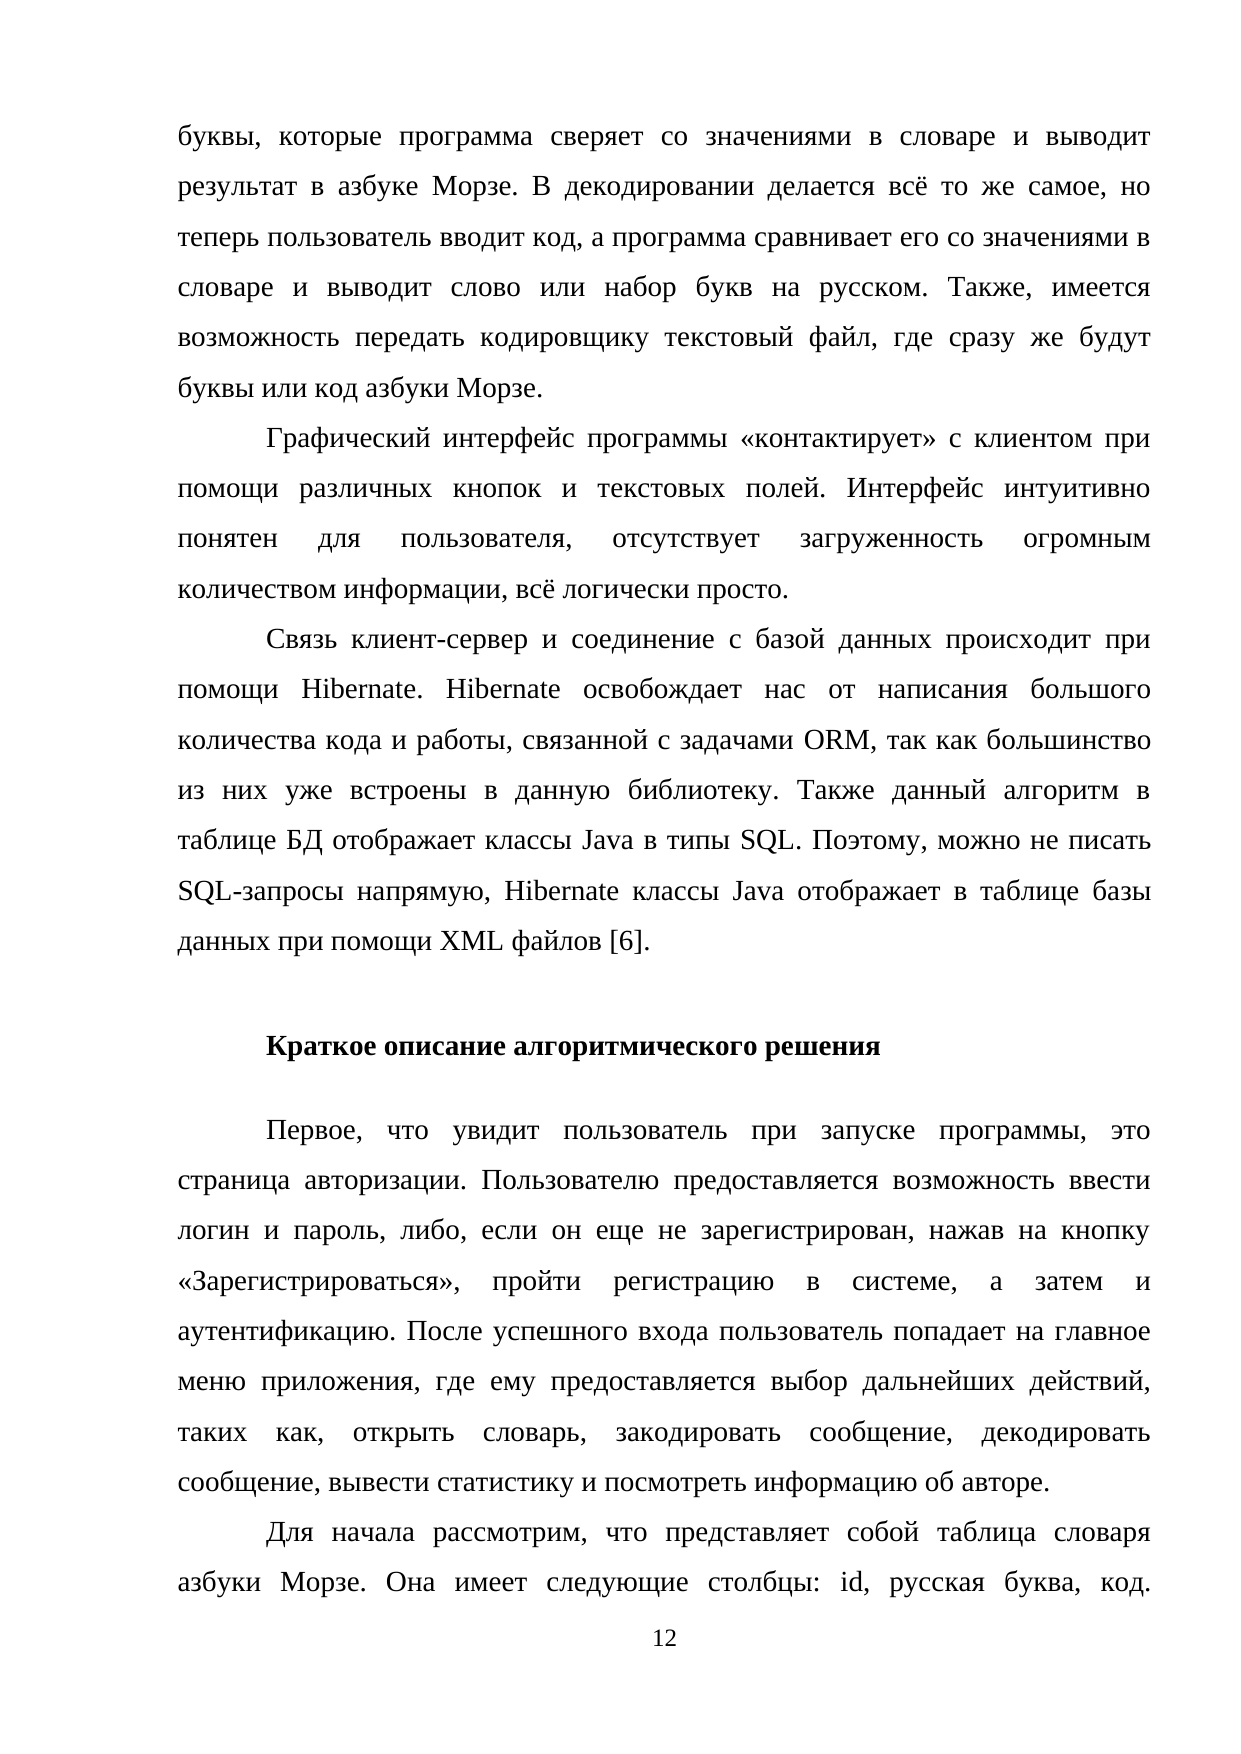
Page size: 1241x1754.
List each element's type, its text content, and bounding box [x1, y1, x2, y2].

list Связь клиент-сервер и соединение с базой данных происходит при помощи Hibernate. Hibernate освобождает нас от написания большого количества кода и работы, связанной с задачами ORM, так как большинство из них уже встроены в данную библиотеку. Также данный алгоритм в таблице БД отображает классы Java в типы SQL. Поэтому, можно не писать SQL-запросы напрямую, Hibernate классы Java отображает в таблице базы данных при помощи XML файлов [6]. [177, 621, 1152, 957]
subtitle Краткое описание алгоритмического решения [177, 1028, 1152, 1061]
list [177, 1514, 1152, 1598]
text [177, 118, 1152, 403]
list Графический интерфейс программы «контактирует» с клиентом при помощи различных кнопок и текстовых полей. Интерфейс интуитивно понятен для пользователя, отсутствует загруженность огромным количеством информации, всё логически просто. [177, 420, 1152, 604]
list Первое, что увидит пользователь при запуске программы, это страница авторизации. Пользователю предоставляется возможность ввести логин и пароль, либо, если он еще не зарегистрирован, нажав на кнопку «Зарегистрироваться», пройти регистрацию в системе, а затем и аутентификацию. После успешного входа пользователь попадает на главное меню приложения, где ему предоставляется выбор дальнейших действий, таких как, открыть словарь, закодировать сообщение, декодировать сообщение, вывести статистику и посмотреть информацию об авторе. [177, 1112, 1152, 1497]
